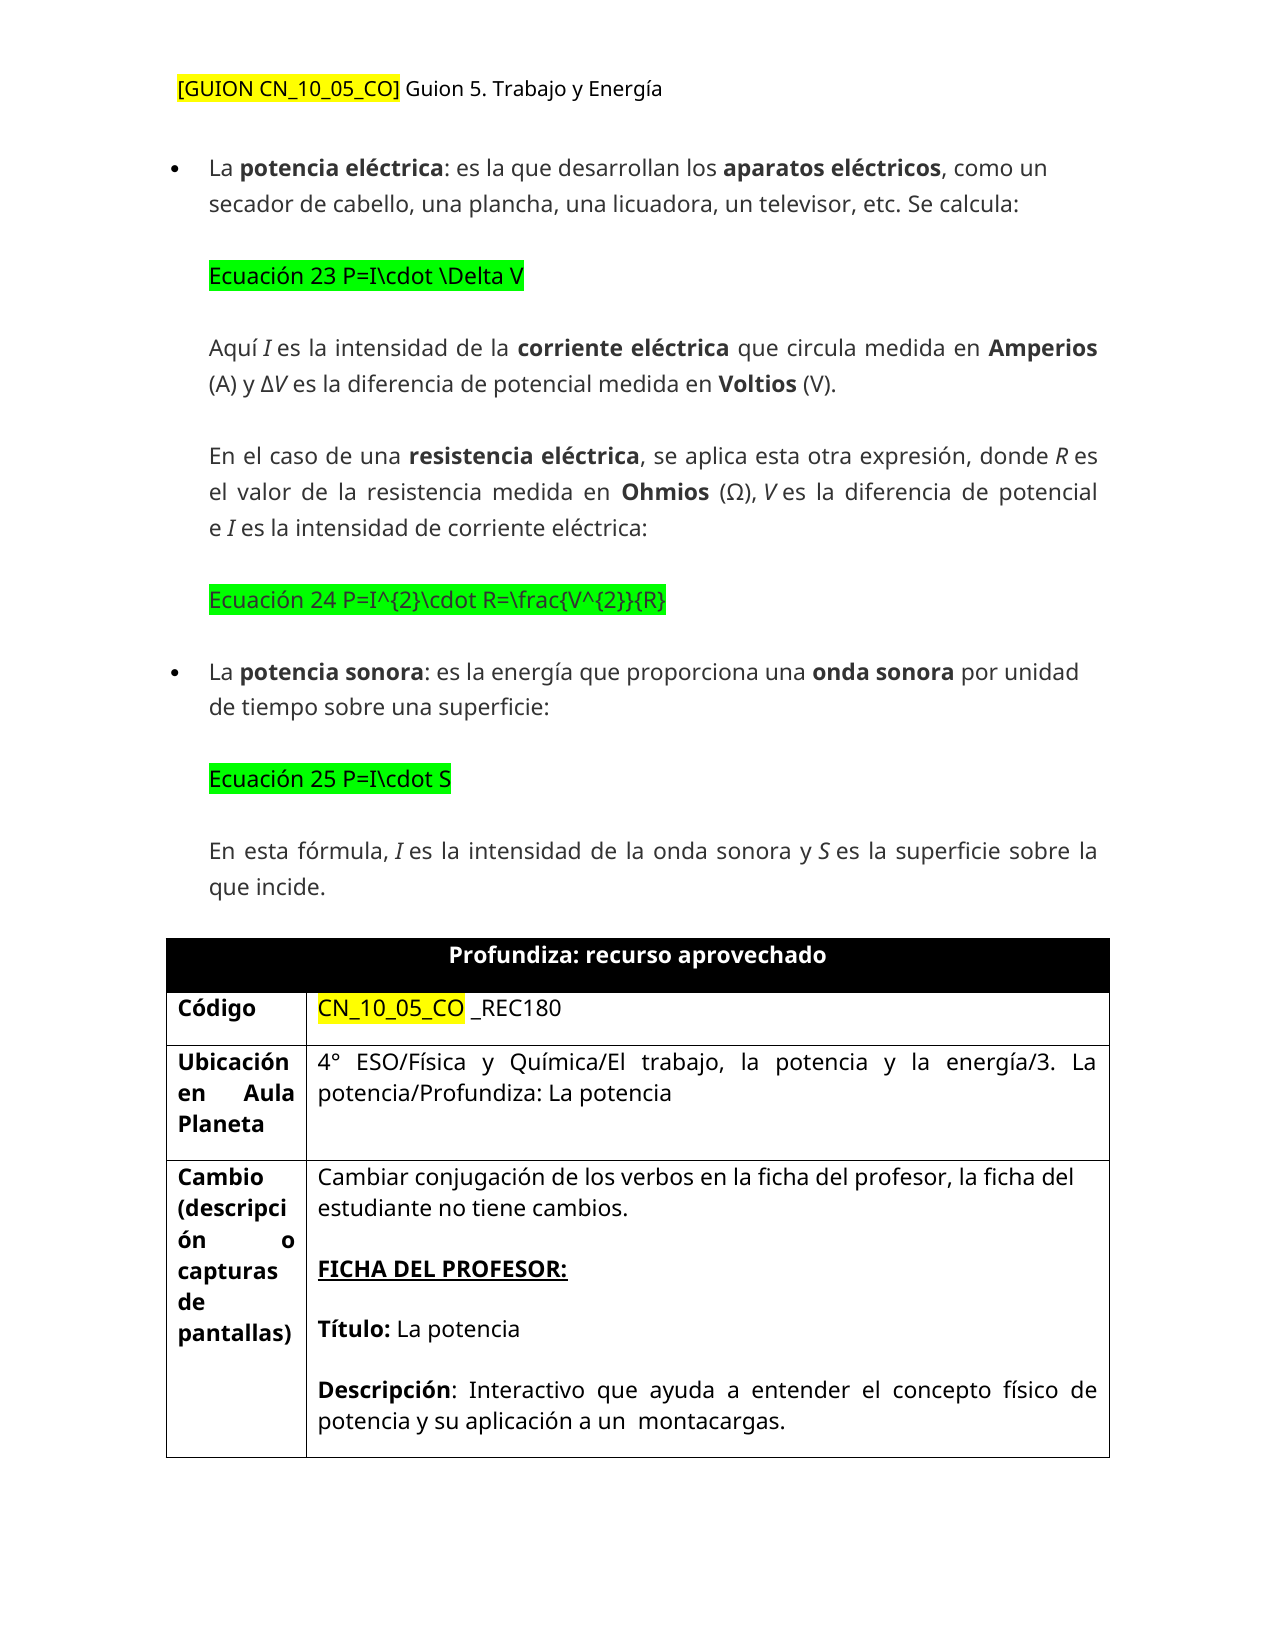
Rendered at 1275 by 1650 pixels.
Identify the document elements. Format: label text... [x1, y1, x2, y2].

text Ecuación 23 P=I\cdot \Delta V [208, 255, 1098, 291]
list La potencia eléctrica: es la que desarrollan los aparatos eléctricos, como un secador de cabello, una plancha, una licuadora, un televisor, etc. Se calcula: [171, 148, 1098, 219]
text Ecuación 25 P=I\cdot S [208, 758, 1098, 794]
table_header Profundiza: recurso aprovechado [167, 939, 1109, 991]
text Ecuación 24 P=I^{2}\cdot R=\frac{V^{2}}{R} [208, 579, 1098, 615]
text En esta fórmula, I es la intensidad de la onda sonora y S es la superficie sobre la que incide. [208, 830, 1098, 902]
table_cell 4° ESO/Física y Química/El trabajo, la potencia y la energía/3. La potencia/Profundiza: La potencia [307, 1046, 1109, 1160]
list La potencia sonora: es la energía que proporciona una onda sonora por unidad de tiempo sobre una superficie: [171, 651, 1098, 723]
table_cell Ubicación en Aula Planeta [167, 1046, 306, 1160]
text En el caso de una resistencia eléctrica, se aplica esta otra expresión, donde R es el valor de la resistencia medida en Ohmios (Ω), V es la diferencia de potencial e I es la intensidad de corriente eléctrica: [208, 435, 1098, 543]
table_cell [167, 1161, 306, 1457]
text Aquí I es la intensidad de la corriente eléctrica que circula medida en Amperios (A) y ΔV es la diferencia de potencial medida en Voltios (V). [208, 327, 1098, 399]
table_cell CN_10_05_CO _REC180 [307, 993, 1109, 1044]
table_cell Código [167, 993, 306, 1044]
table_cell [307, 1161, 1109, 1457]
